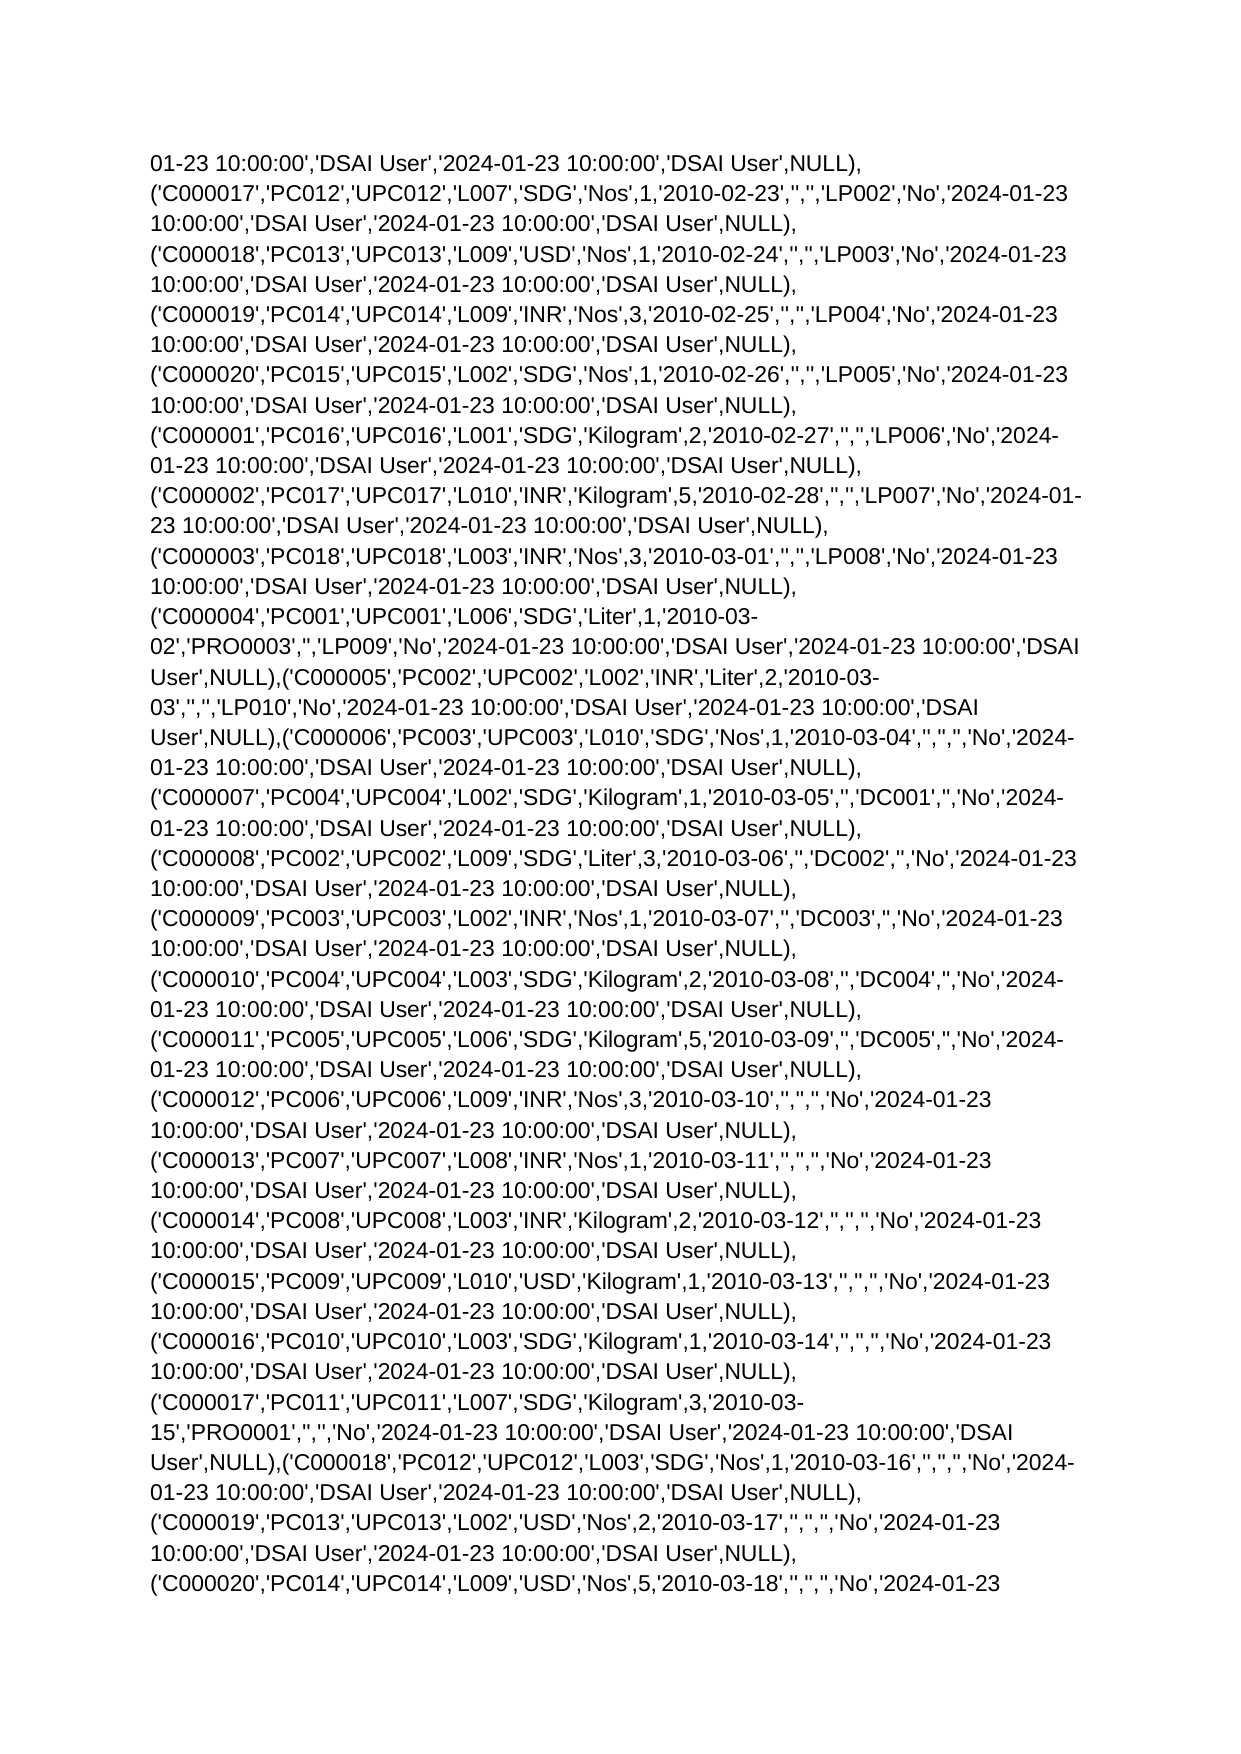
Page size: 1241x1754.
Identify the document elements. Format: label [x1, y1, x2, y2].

text [150, 150, 1090, 1596]
